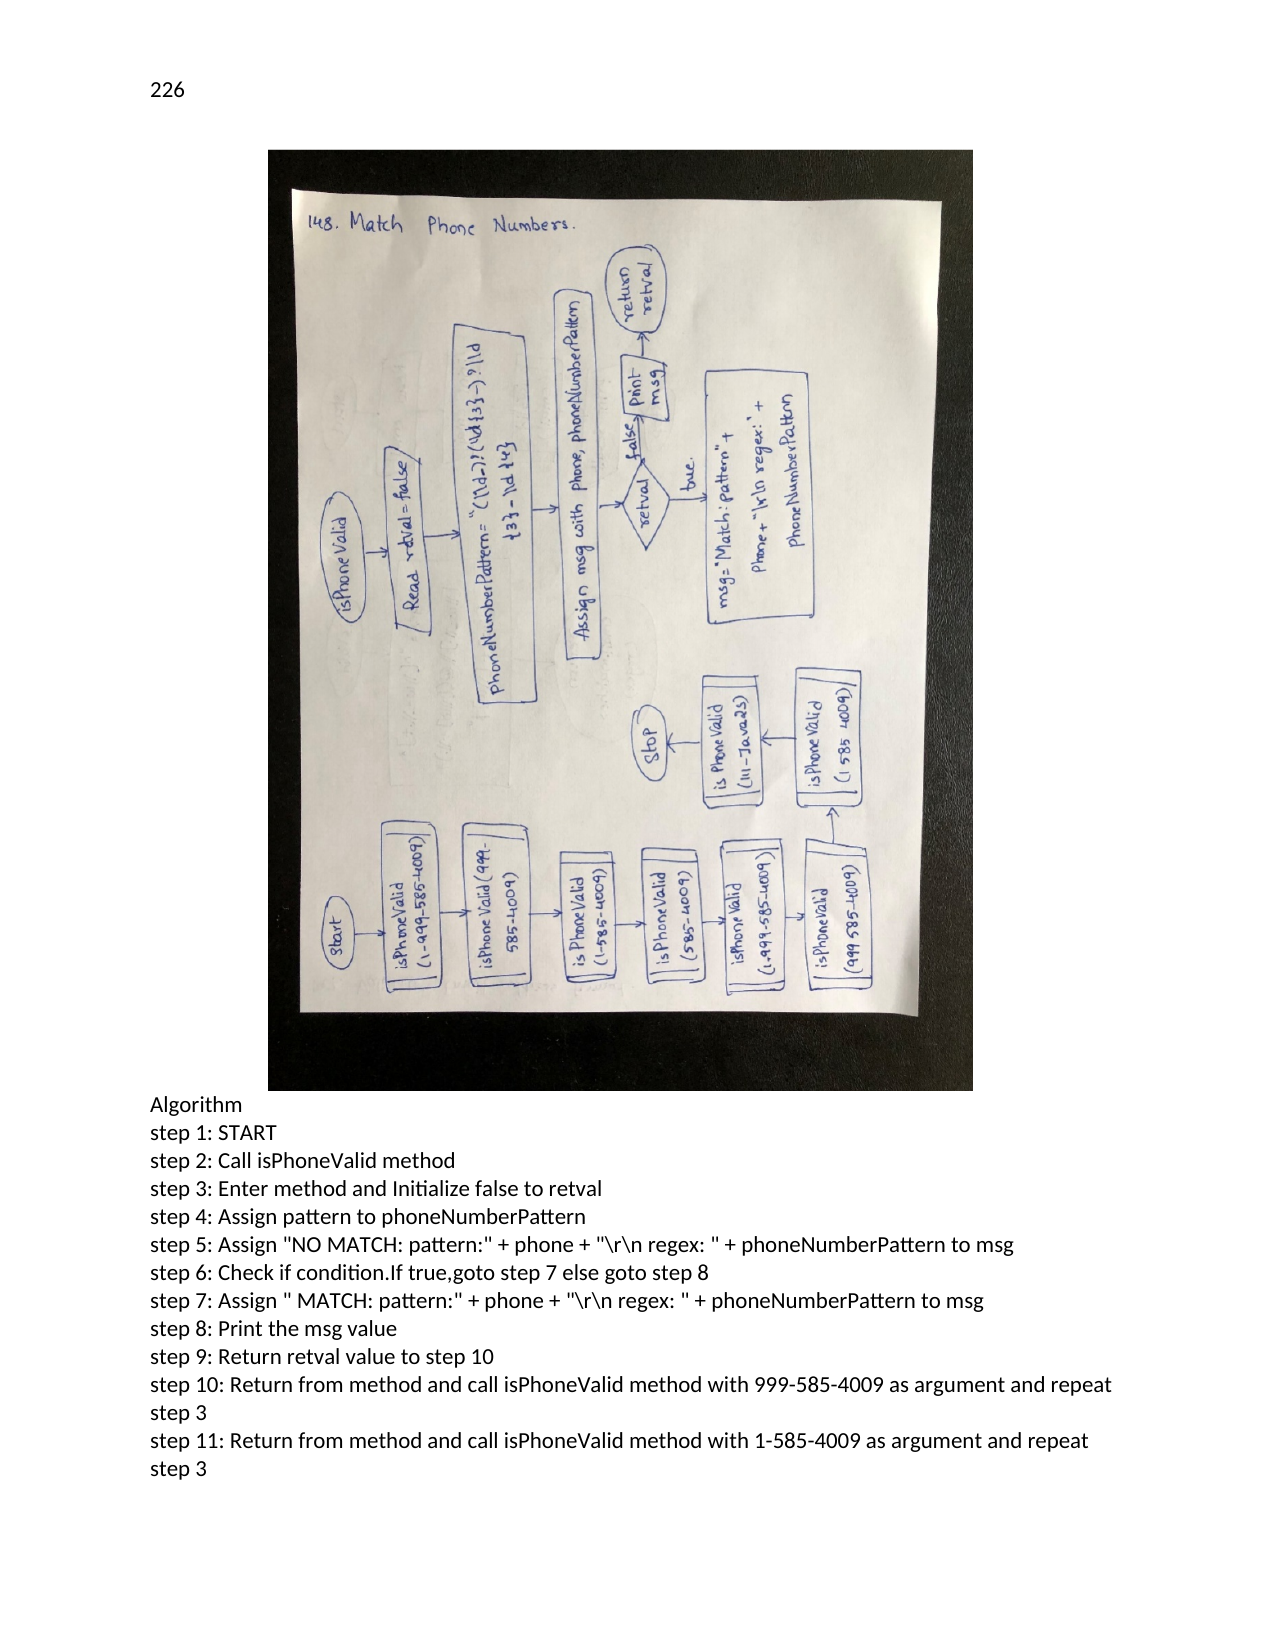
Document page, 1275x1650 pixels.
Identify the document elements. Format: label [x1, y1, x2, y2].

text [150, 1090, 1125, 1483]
picture [268, 151, 973, 1090]
